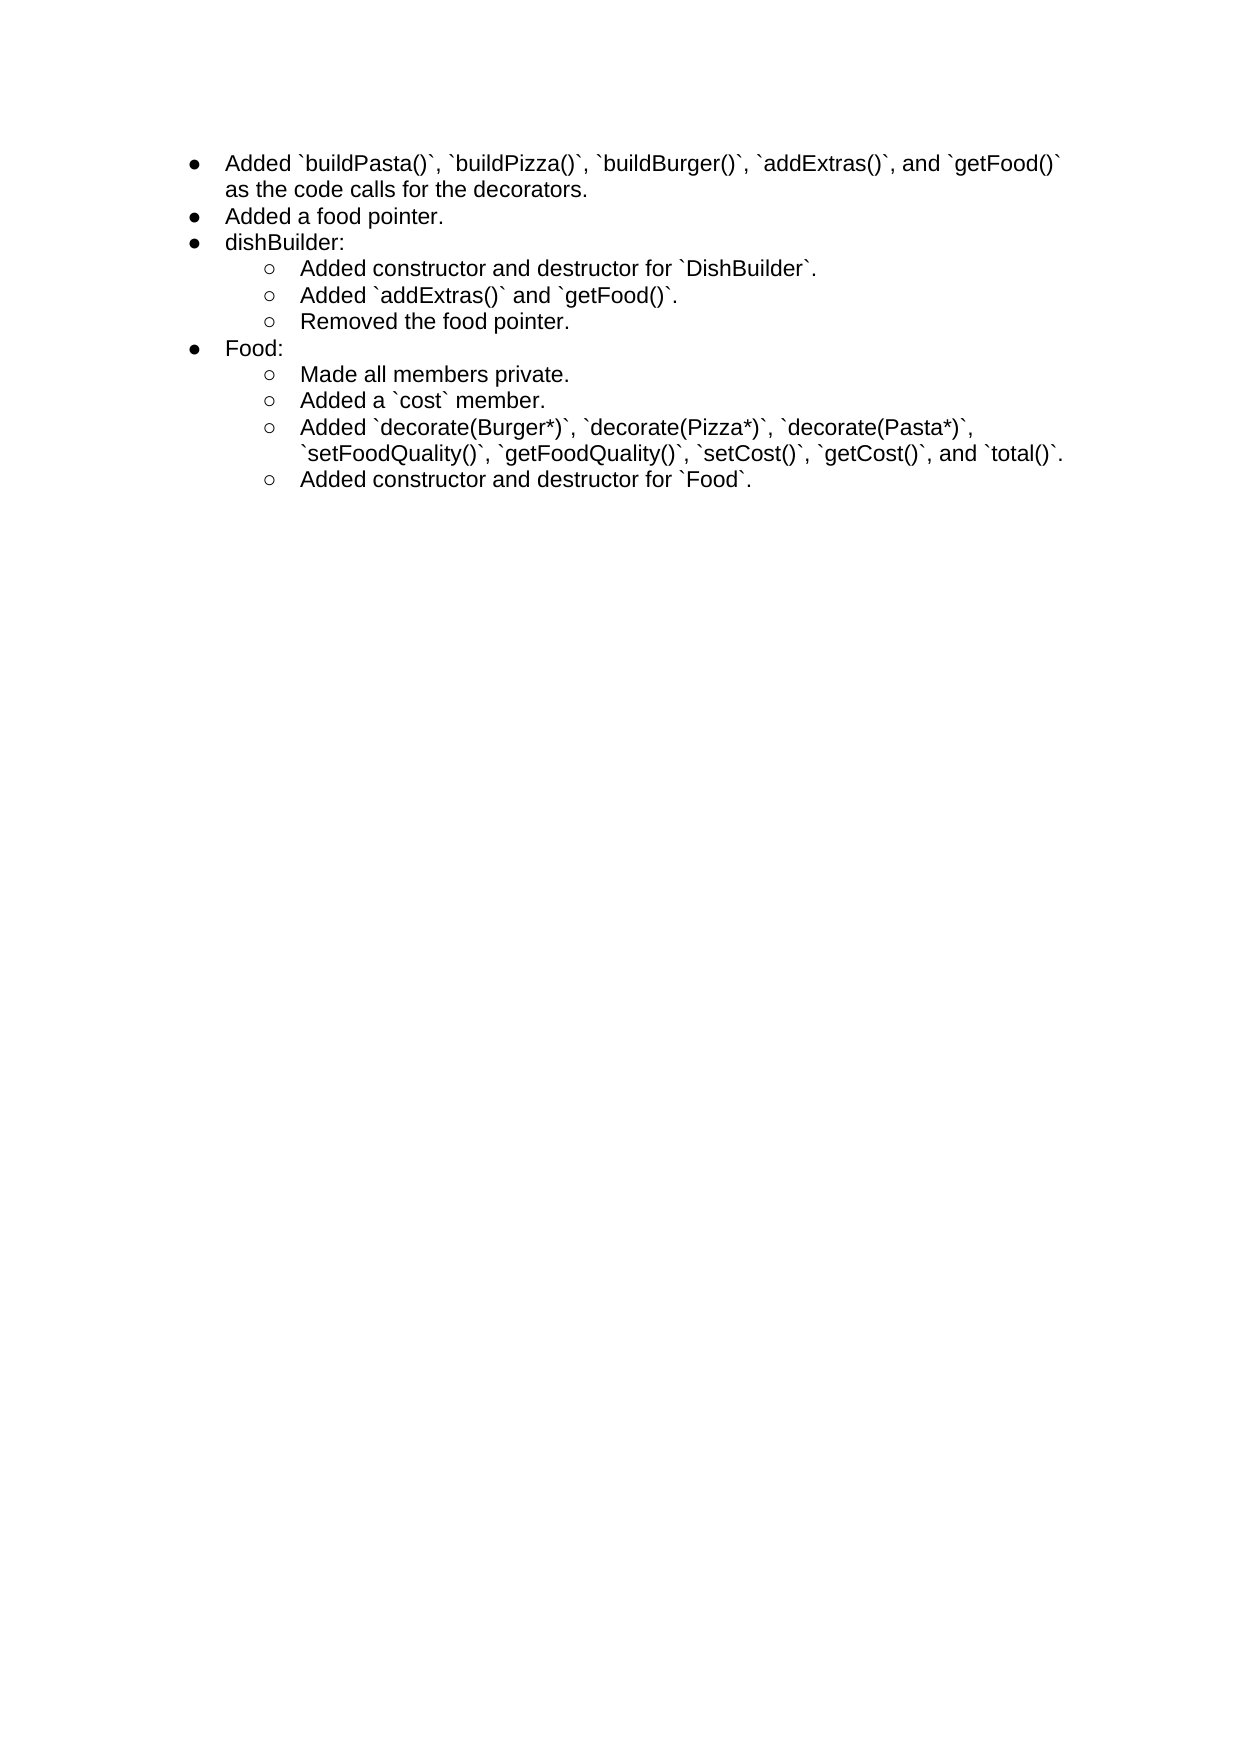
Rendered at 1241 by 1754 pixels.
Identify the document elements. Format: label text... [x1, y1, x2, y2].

list Removed the food pointer. [262, 308, 1090, 334]
list Added `buildPasta()`, `buildPizza()`, `buildBurger()`, `addExtras()`, and `getFood()` as the code calls for the decorators. [187, 150, 1090, 203]
list Added `decorate(Burger*)`, `decorate(Pizza*)`, `decorate(Pasta*)`, `setFoodQuality()`, `getFoodQuality()`, `setCost()`, `getCost()`, and `total()`. [262, 413, 1090, 466]
list Food: [187, 334, 1090, 361]
list dishBuilder: [187, 229, 1090, 255]
list Added constructor and destructor for `Food`. [262, 466, 1090, 493]
list Added a `cost` member. [262, 387, 1090, 413]
list Added a food pointer. [187, 203, 1090, 229]
list Added `addExtras()` and `getFood()`. [262, 282, 1090, 308]
list Made all members private. [262, 361, 1090, 387]
list Added constructor and destructor for `DishBuilder`. [262, 255, 1090, 282]
